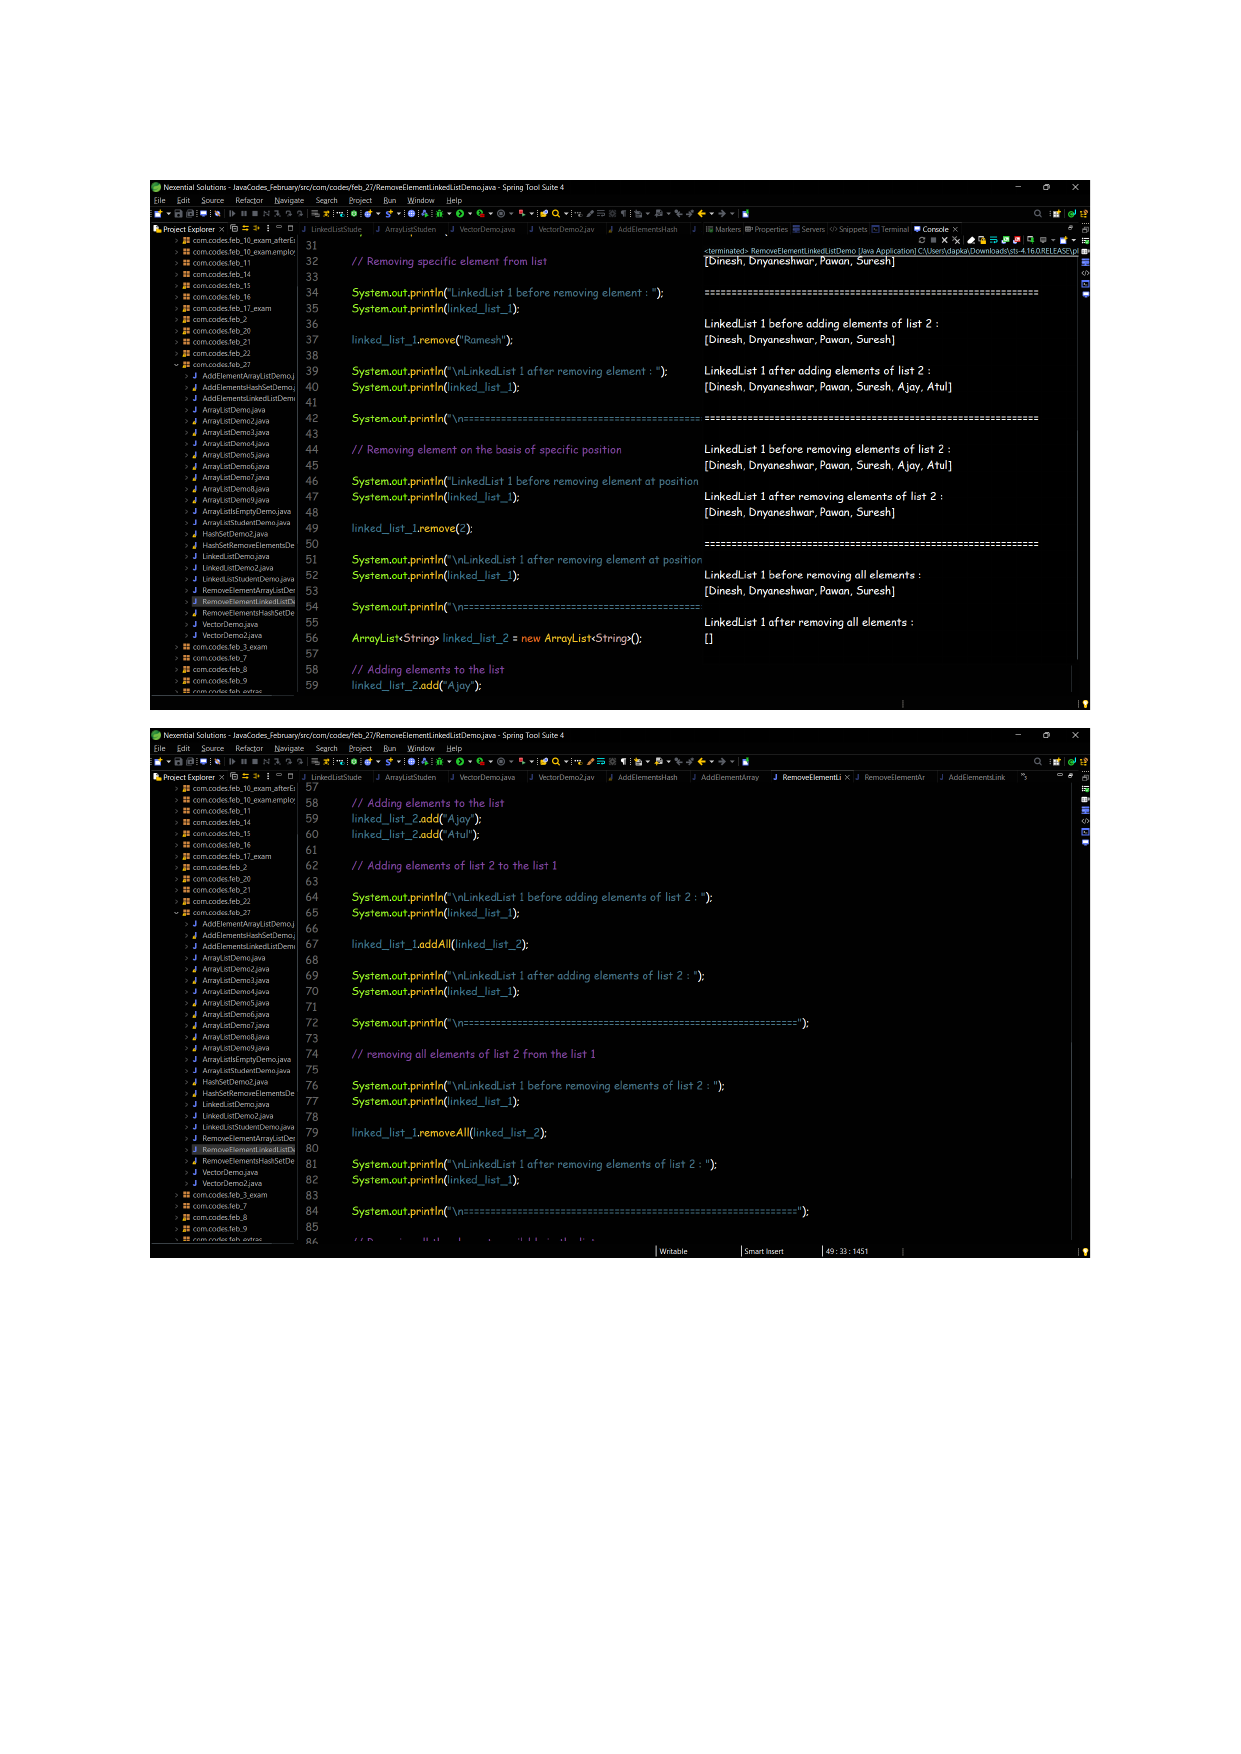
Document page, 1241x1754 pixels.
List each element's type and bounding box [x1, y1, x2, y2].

picture [150, 728, 1091, 1258]
picture [150, 180, 1091, 710]
